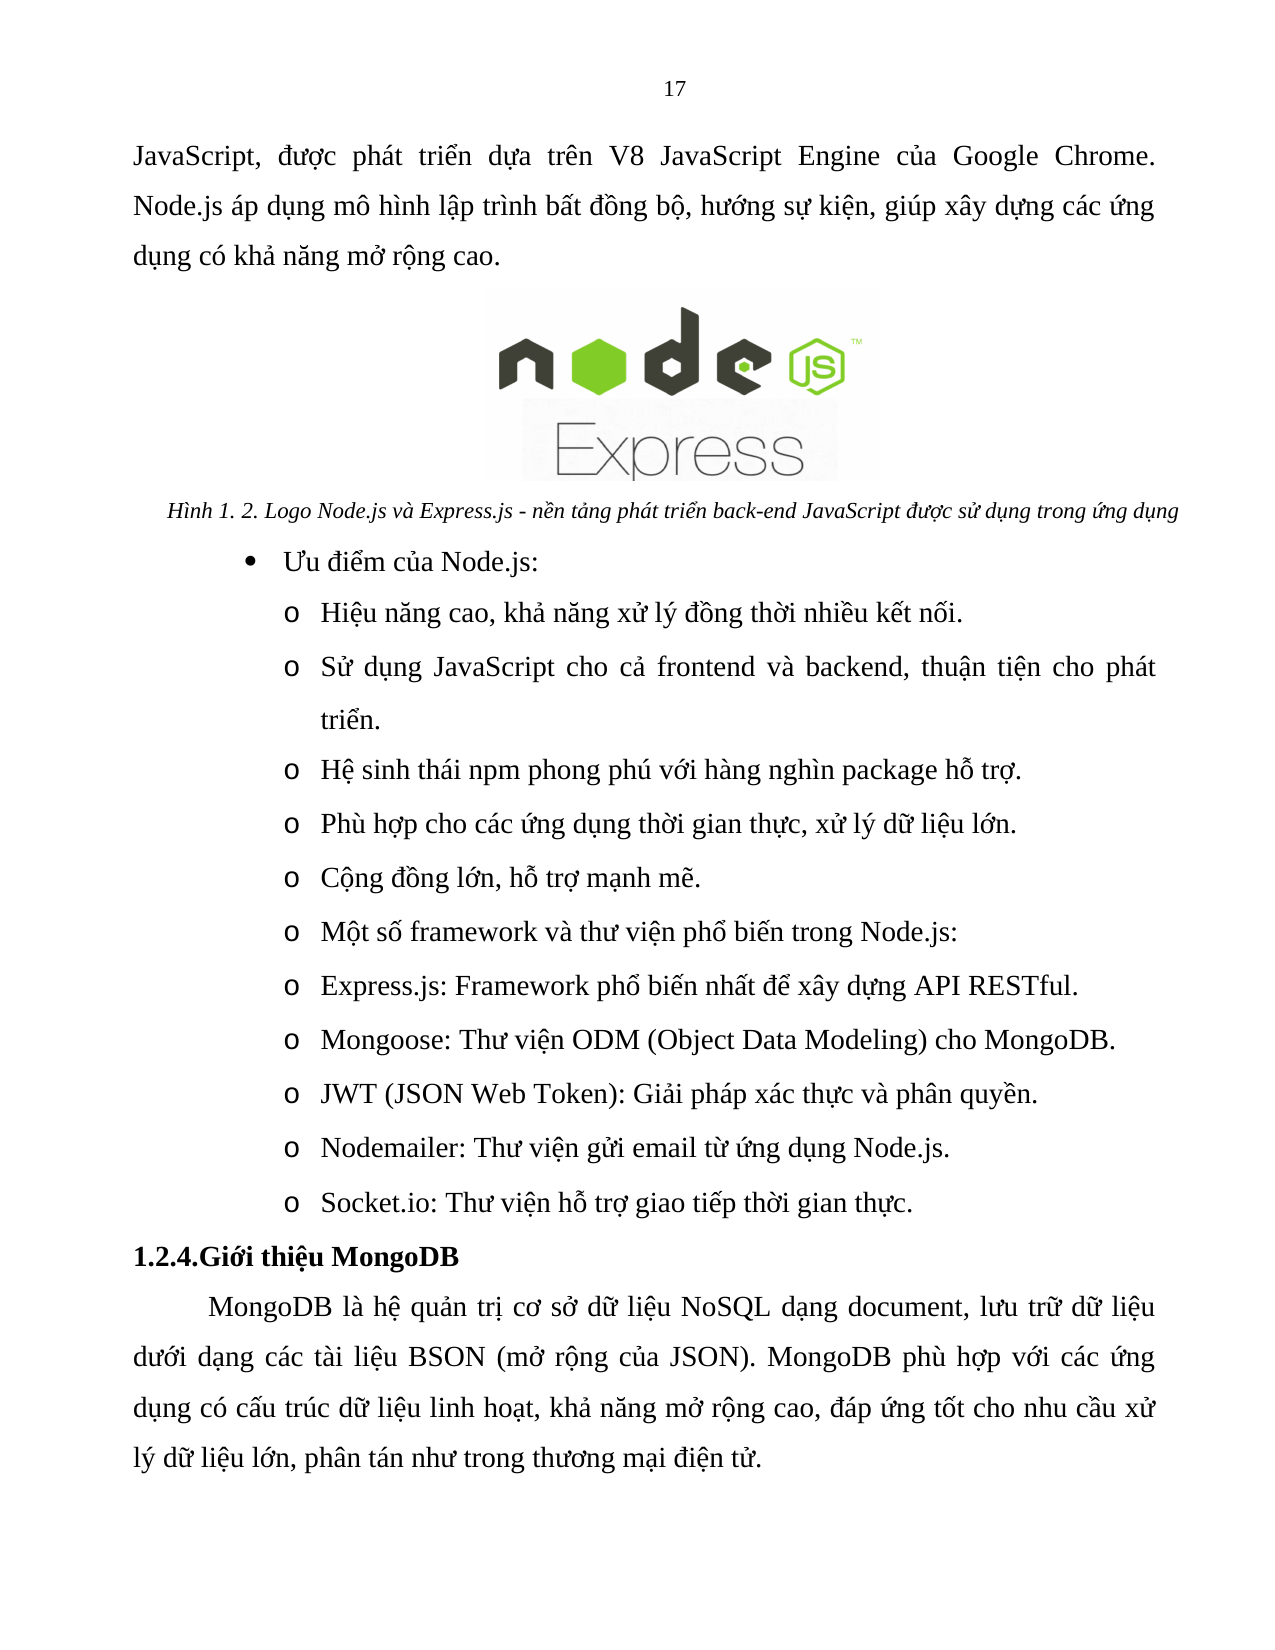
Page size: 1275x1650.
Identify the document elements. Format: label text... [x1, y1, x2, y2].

text MongoDB là hệ quản trị cơ sở dữ liệu NoSQL dạng document, lưu trữ dữ liệu dưới dạng các tài liệu BSON (mở rộng của JSON). MongoDB phù hợp với các ứng dụng có cấu trúc dữ liệu linh hoạt, khả năng mở rộng cao, đáp ứng tốt cho nhu cầu xử lý dữ liệu lớn, phân tán như trong thương mại điện tử. [133, 1289, 1157, 1473]
list Hệ sinh thái npm phong phú với hàng nghìn package hỗ trợ. [283, 752, 1157, 788]
list JWT (JSON Web Token): Giải pháp xác thực và phân quyền. [283, 1077, 1157, 1113]
list Hiệu năng cao, khả năng xử lý đồng thời nhiều kết nối. [283, 595, 1157, 631]
list Một số framework và thư viện phổ biến trong Node.js: [283, 914, 1157, 950]
list Socket.io: Thư viện hỗ trợ giao tiếp thời gian thực. [283, 1185, 1157, 1221]
list Ưu điểm của Node.js: [245, 544, 1157, 578]
text Hình 1. 2. Logo Node.js và Express.js - nền tảng phát triển back-end JavaScript được sử dụng trong ứng dụng [133, 497, 1216, 524]
list Express.js: Framework phổ biến nhất để xây dựng API RESTful. [283, 968, 1157, 1004]
list Cộng đồng lớn, hỗ trợ mạnh mẽ. [283, 860, 1157, 896]
list Sử dụng JavaScript cho cả frontend và backend, thuận tiện cho phát triển. [283, 649, 1157, 735]
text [133, 138, 1157, 272]
list Mongoose: Thư viện ODM (Object Data Modeling) cho MongoDB. [283, 1022, 1157, 1058]
list Phù hợp cho các ứng dụng thời gian thực, xử lý dữ liệu lớn. [283, 806, 1157, 842]
picture [486, 288, 879, 481]
text 1.2.4.Giới thiệu MongoDB [133, 1239, 1216, 1272]
list Nodemailer: Thư viện gửi email từ ứng dụng Node.js. [283, 1131, 1157, 1167]
